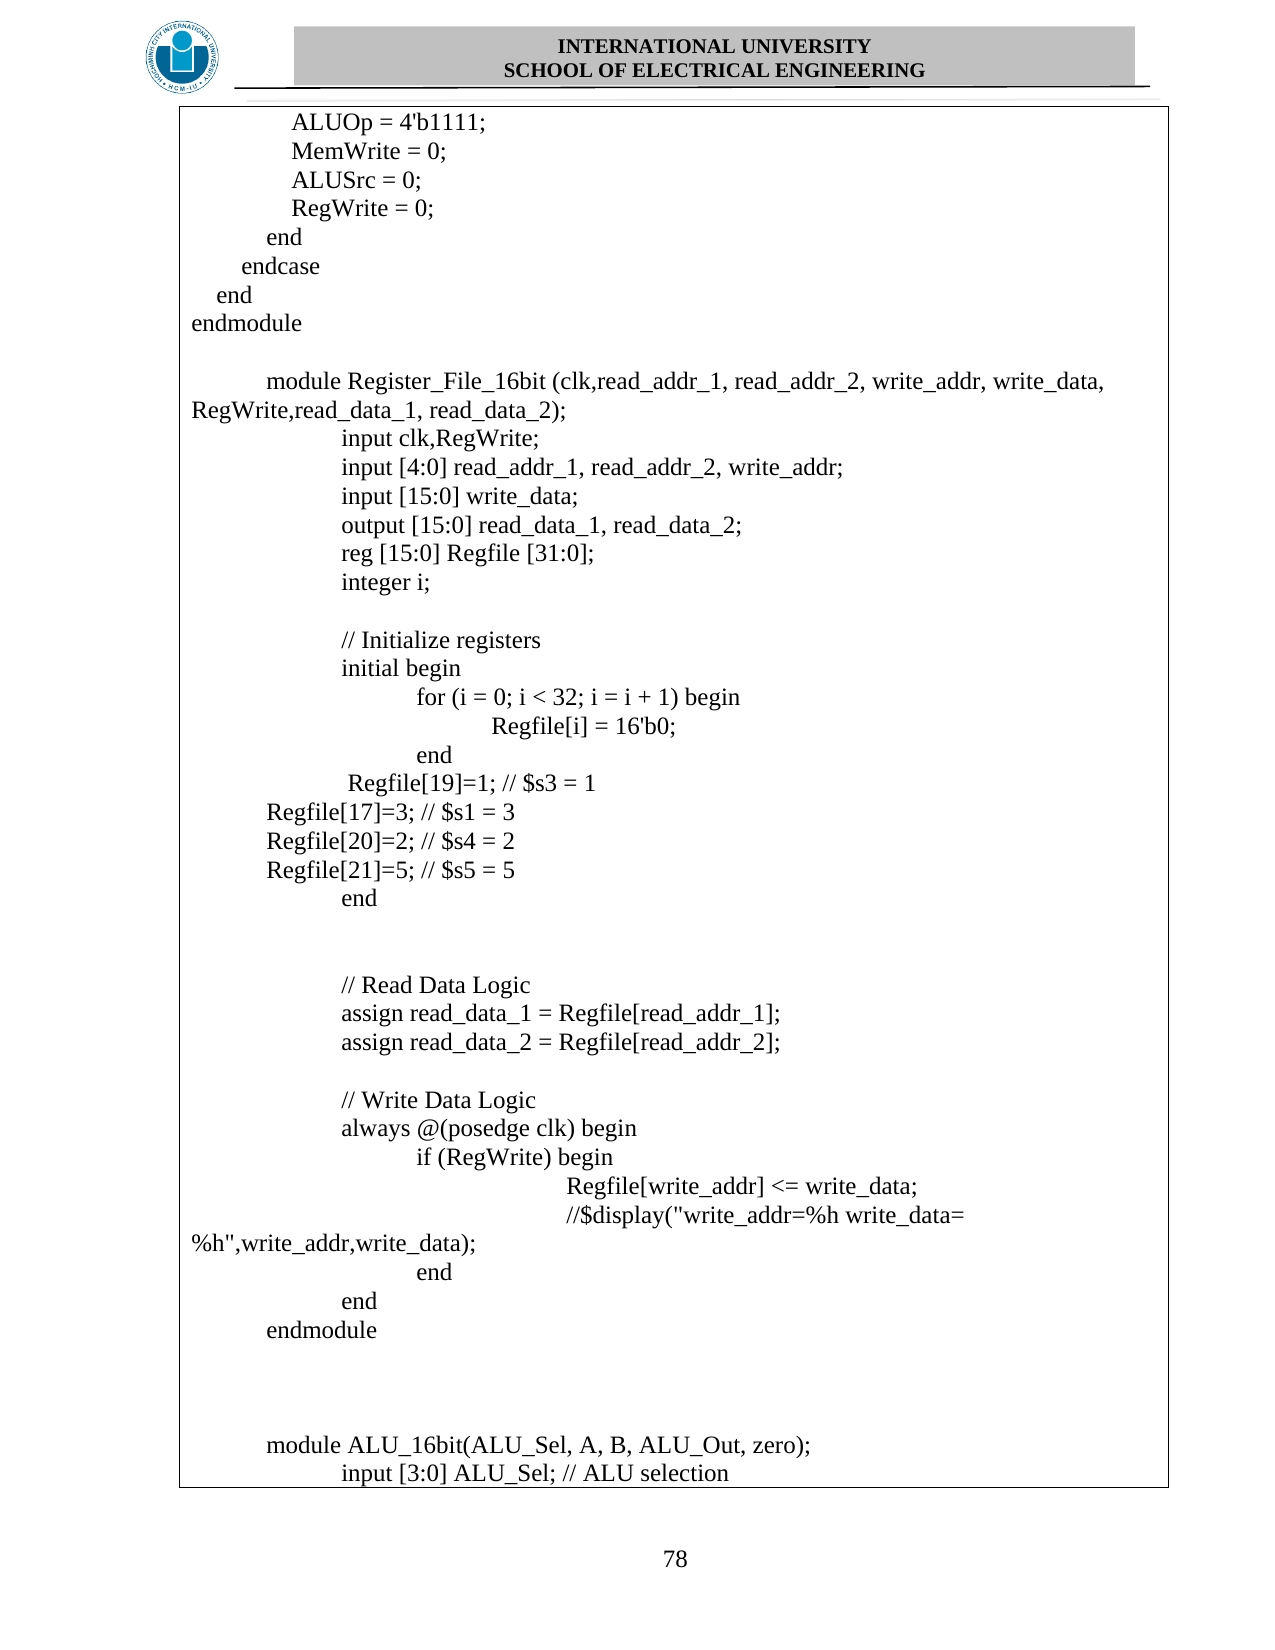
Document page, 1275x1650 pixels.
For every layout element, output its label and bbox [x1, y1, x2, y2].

picture [144, 19, 219, 95]
table_cell [180, 107, 1168, 1487]
